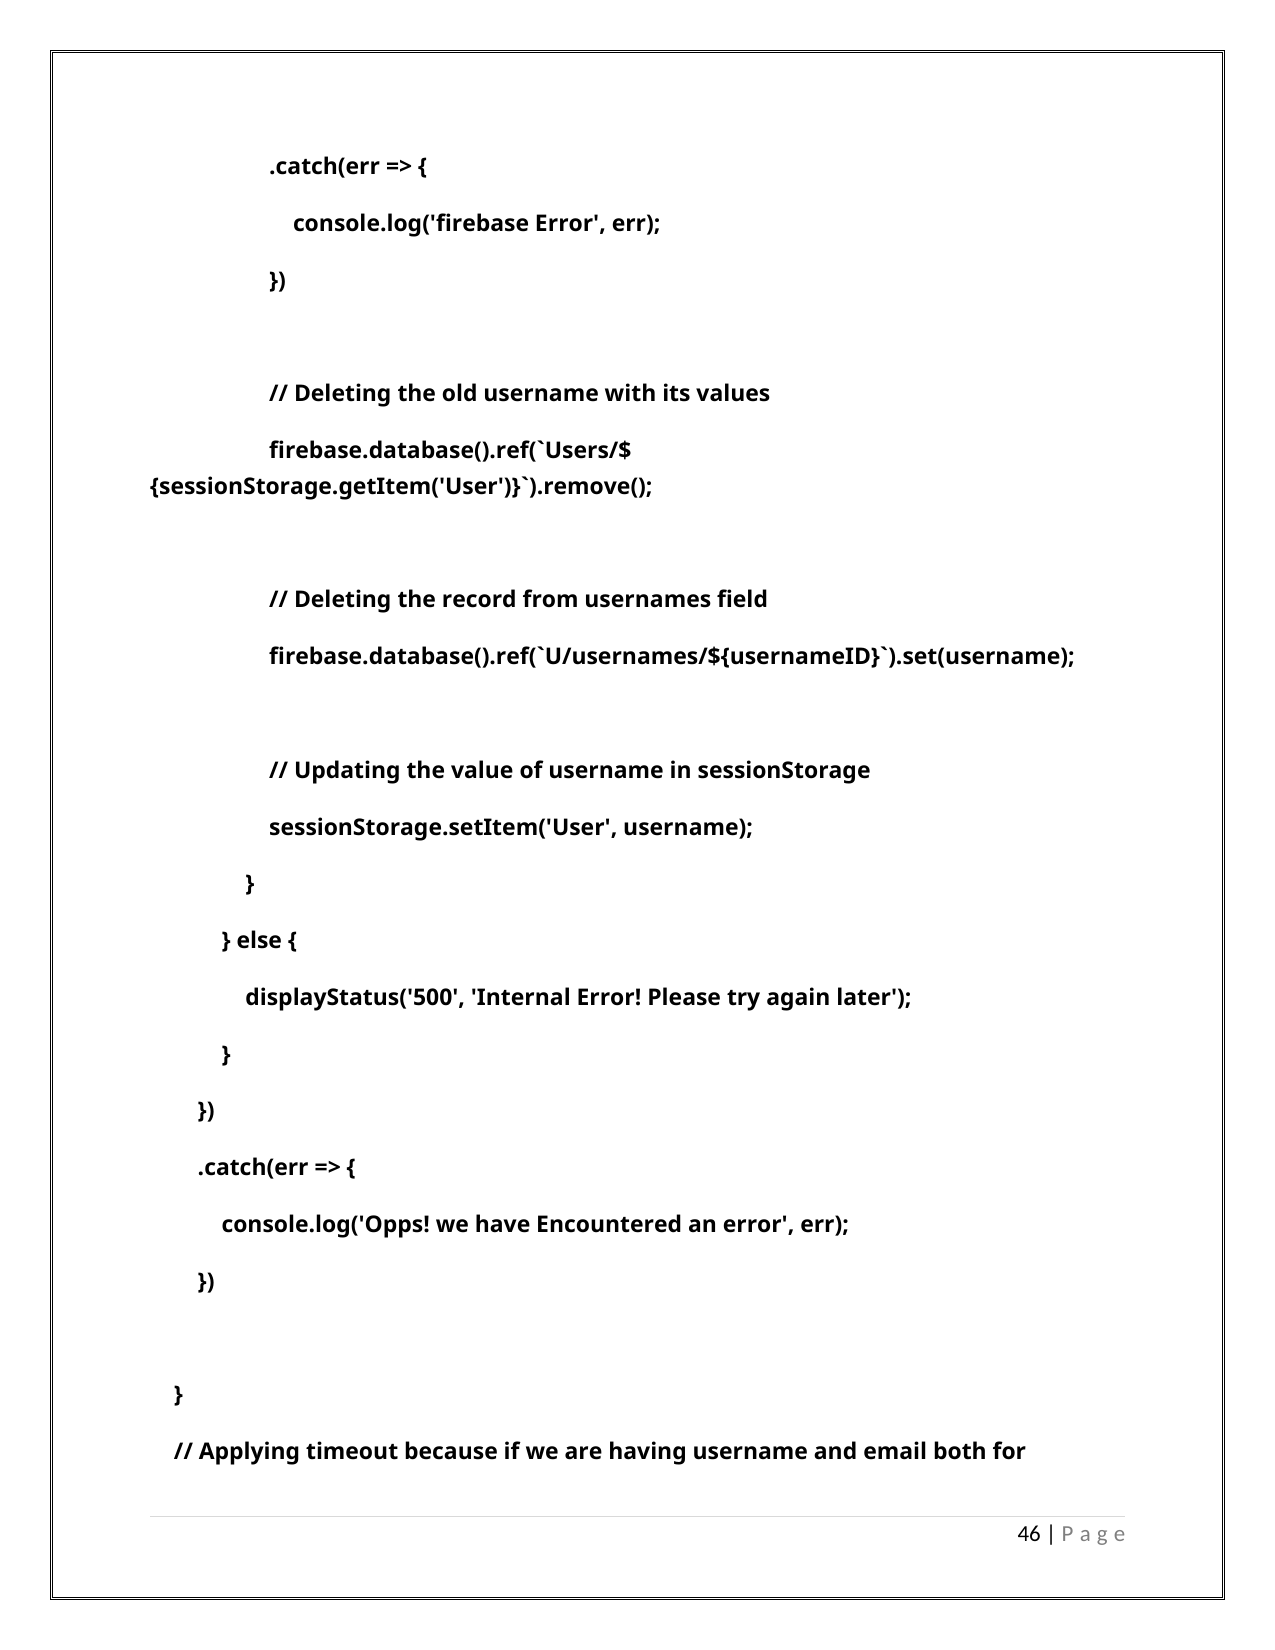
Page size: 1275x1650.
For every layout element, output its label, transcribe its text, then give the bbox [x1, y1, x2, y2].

text // Deleting the old username with its values [150, 377, 1125, 408]
text }) [150, 263, 1125, 295]
text sessionStorage.setItem('User', username); [150, 810, 1125, 842]
text .catch(err => { [150, 150, 1125, 181]
text } [150, 1378, 1125, 1409]
text // Deleting the record from usernames field [150, 583, 1125, 614]
text console.log('Opps! we have Encountered an error', err); [150, 1208, 1125, 1239]
text firebase.database().ref(`U/usernames/${usernameID}`).set(username); [150, 640, 1125, 671]
text } [150, 1037, 1125, 1069]
text } [150, 867, 1125, 898]
text .catch(err => { [150, 1151, 1125, 1182]
text console.log('firebase Error', err); [150, 207, 1125, 238]
text }) [150, 1264, 1125, 1296]
text // Applying timeout because if we are having username and email both for [150, 1435, 1125, 1466]
text // Updating the value of username in sessionStorage [150, 754, 1125, 785]
text }) [150, 1094, 1125, 1126]
text firebase.database().ref(`Users/${sessionStorage.getItem('User')}`).remove(); [150, 434, 1125, 501]
text } else { [150, 924, 1125, 955]
text displayStatus('500', 'Internal Error! Please try again later'); [150, 981, 1125, 1012]
